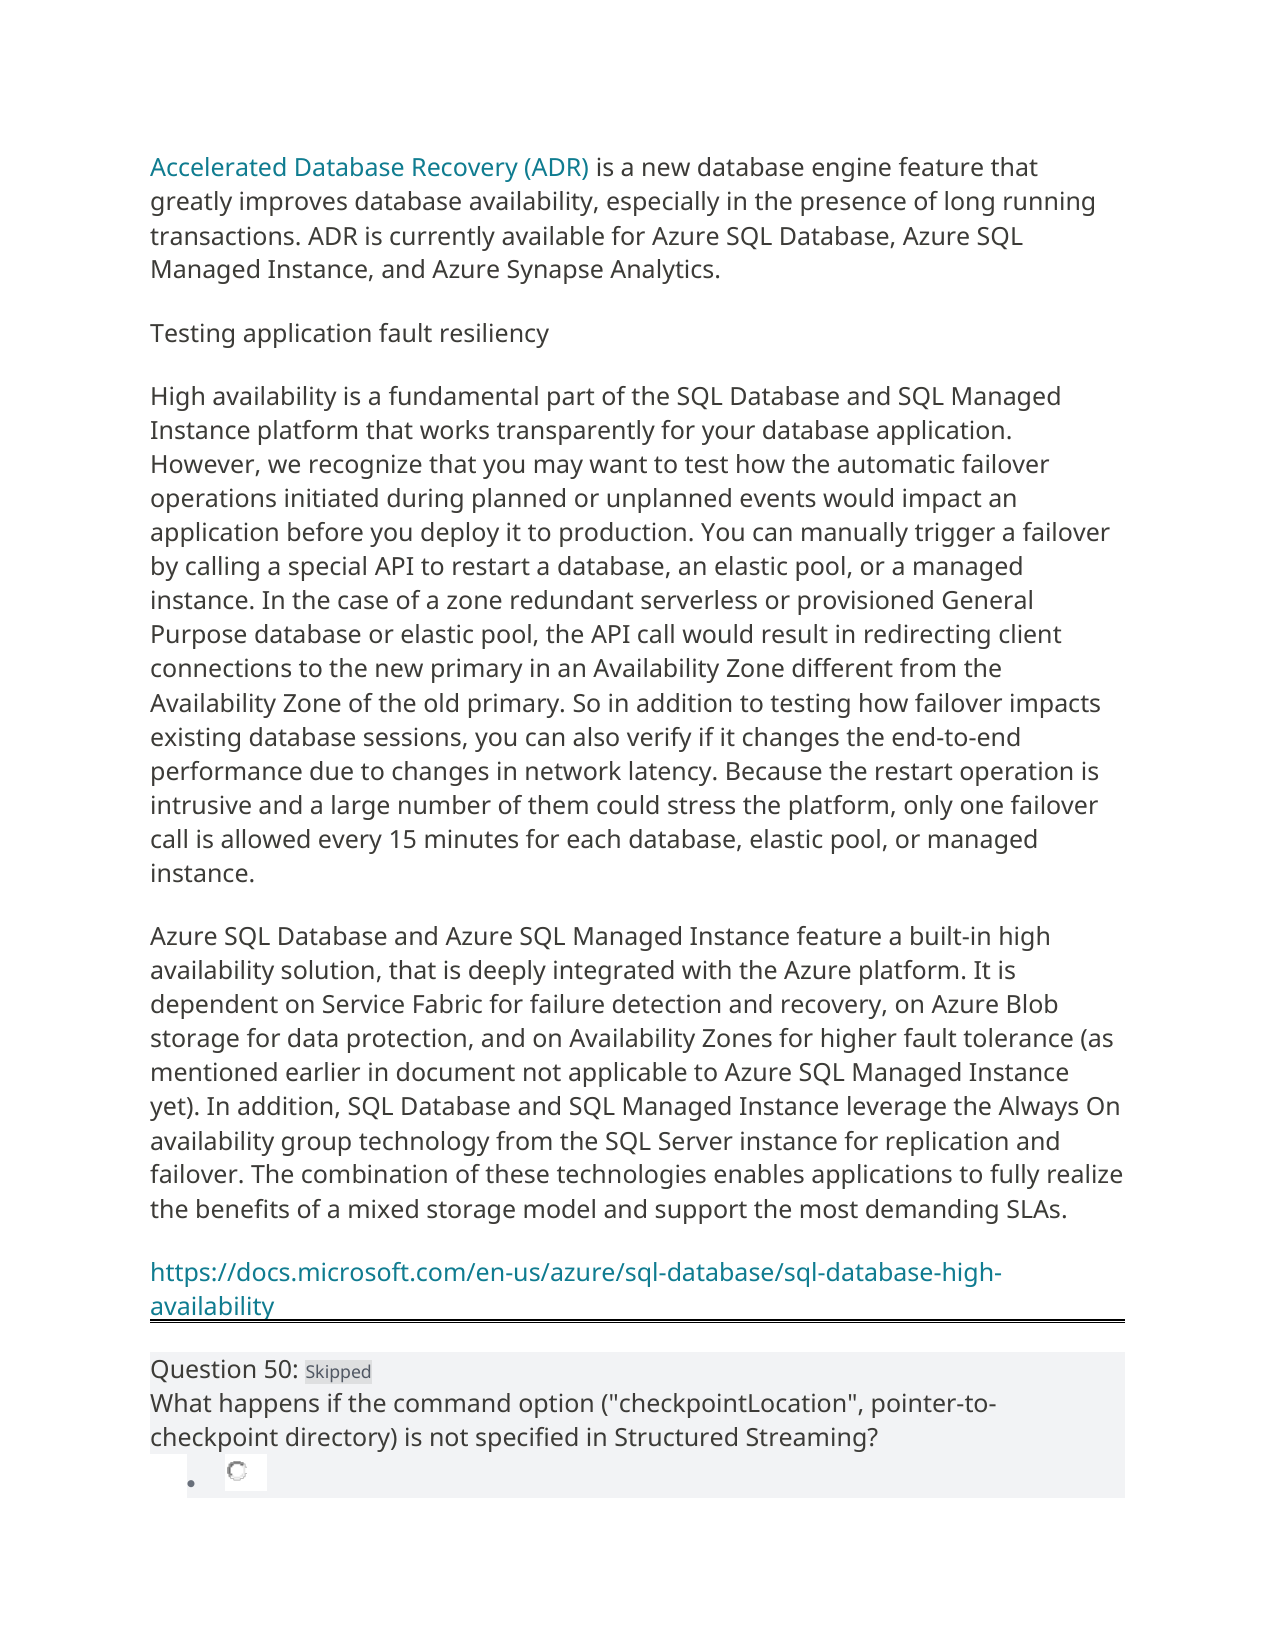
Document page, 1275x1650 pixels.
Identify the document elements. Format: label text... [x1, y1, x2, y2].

text Question 50: Skipped [150, 1352, 1125, 1386]
text Accelerated Database Recovery (ADR) is a new database engine feature that greatly improves database availability, especially in the presence of long running transactions. ADR is currently available for Azure SQL Database, Azure SQL Managed Instance, and Azure Synapse Analytics. [150, 150, 1125, 286]
text High availability is a fundamental part of the SQL Database and SQL Managed Instance platform that works transparently for your database application. However, we recognize that you may want to test how the automatic failover operations initiated during planned or unplanned events would impact an application before you deploy it to production. You can manually trigger a failover by calling a special API to restart a database, an elastic pool, or a managed instance. In the case of a zone redundant serverless or provisioned General Purpose database or elastic pool, the API call would result in redirecting client connections to the new primary in an Availability Zone different from the Availability Zone of the old primary. So in addition to testing how failover impacts existing database sessions, you can also verify if it changes the end-to-end performance due to changes in network latency. Because the restart operation is intrusive and a large number of them could stress the platform, only one failover call is allowed every 15 minutes for each database, elastic pool, or managed instance. [150, 379, 1125, 889]
text https://docs.microsoft.com/en-us/azure/sql-database/sql-database-high-availability [150, 1254, 1125, 1319]
text Azure SQL Database and Azure SQL Managed Instance feature a built-in high availability solution, that is deeply integrated with the Azure platform. It is dependent on Service Fabric for failure detection and recovery, on Azure Blob storage for data protection, and on Availability Zones for higher fault tolerance (as mentioned earlier in document not applicable to Azure SQL Managed Instance yet). In addition, SQL Database and SQL Managed Instance leverage the Always On availability group technology from the SQL Server instance for replication and failover. The combination of these technologies enables applications to fully realize the benefits of a mixed storage model and support the most demanding SLAs. [150, 919, 1125, 1225]
text Testing application fault resiliency [150, 315, 1125, 349]
text What happens if the command option ("checkpointLocation", pointer-to-checkpoint directory) is not specified in Structured Streaming? [150, 1386, 1125, 1454]
list ​ [187, 1454, 1125, 1498]
